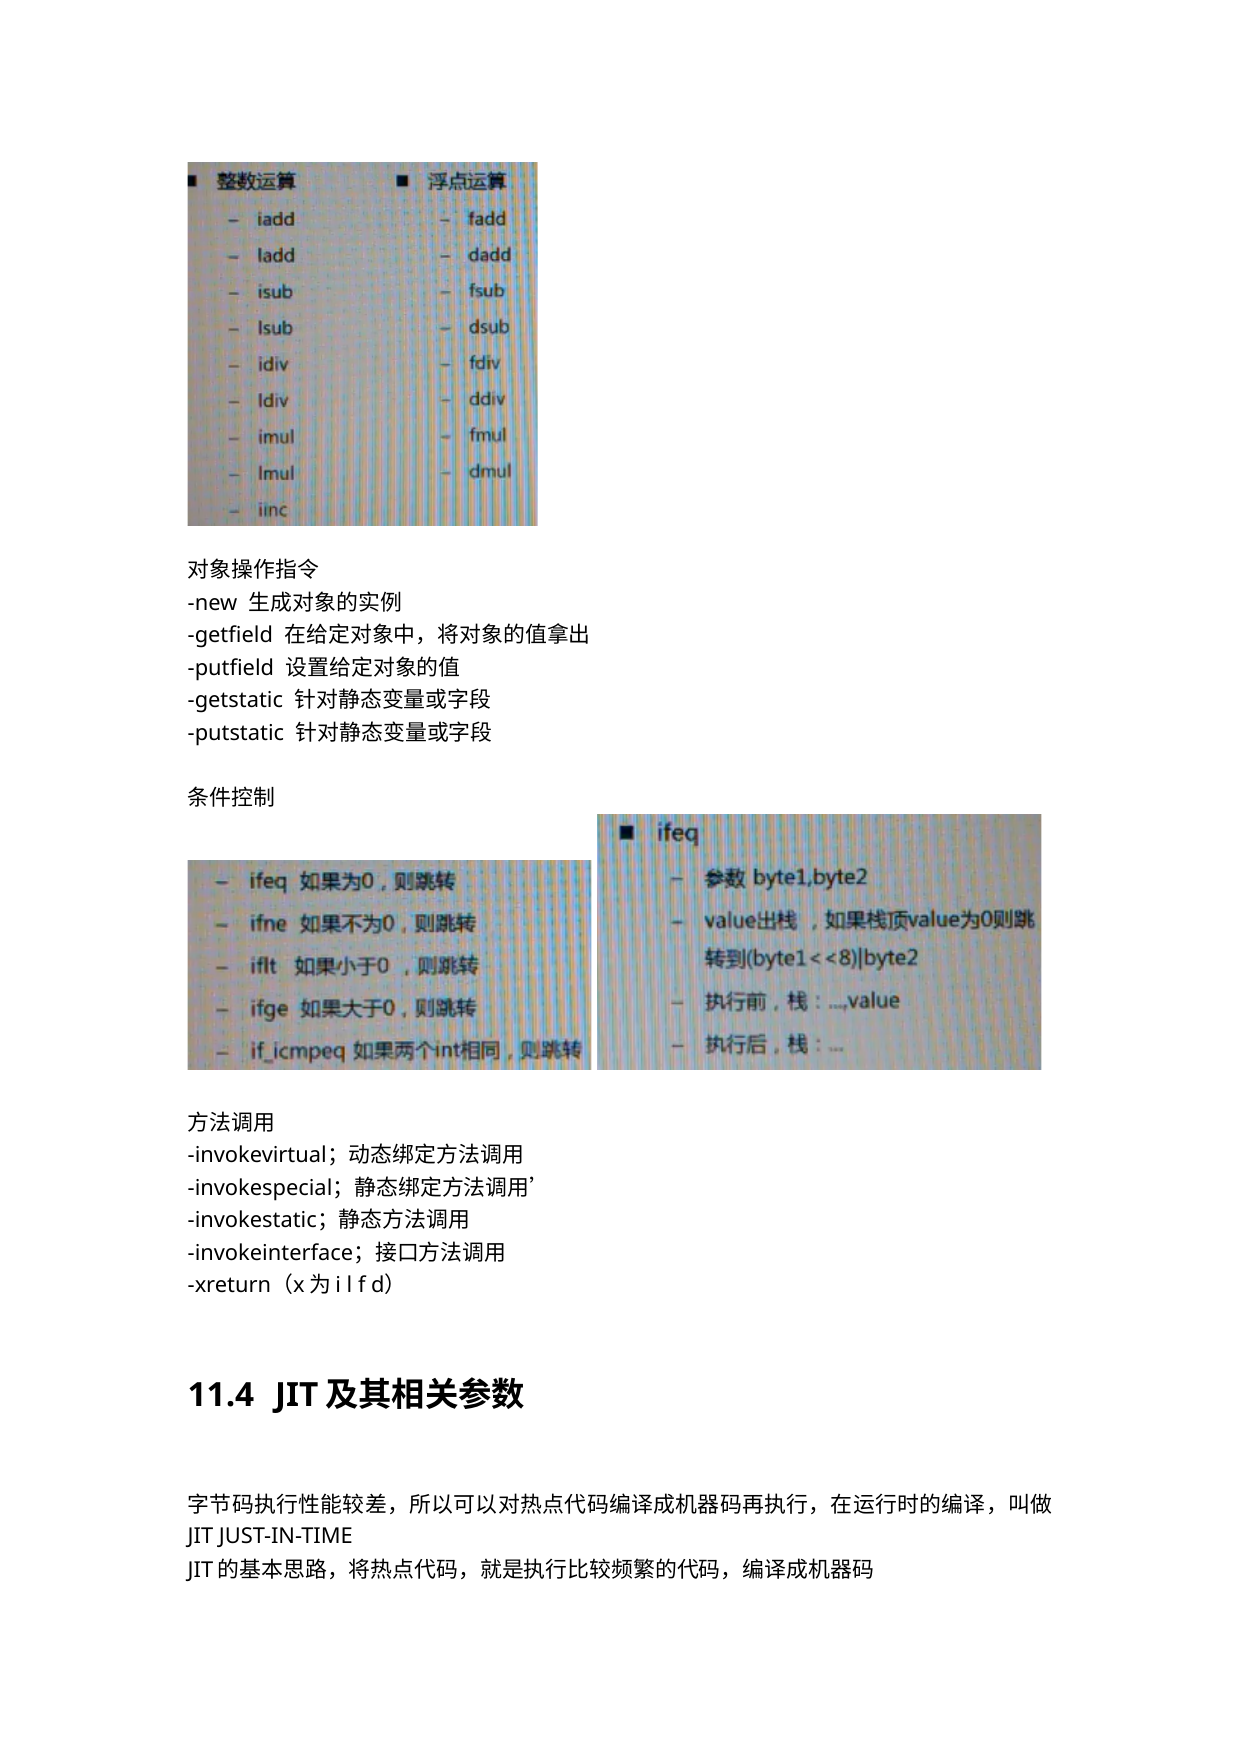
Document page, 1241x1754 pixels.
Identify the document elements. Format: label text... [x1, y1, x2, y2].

text -putfield 设置给定对象的值 [187, 649, 1053, 682]
text 对象操作指令 [187, 552, 1053, 584]
text -putstatic 针对静态变量或字段 [187, 714, 1053, 747]
picture [187, 162, 538, 526]
text 条件控制 [187, 779, 1053, 812]
text -invokespecial；静态绑定方法调用’ [187, 1169, 1053, 1202]
subtitle JIT及其相关参数 [187, 1359, 1053, 1424]
text JIT的基本思路，将热点代码，就是执行比较频繁的代码，编译成机器码 [187, 1551, 1053, 1584]
picture [597, 814, 1042, 1070]
text -getstatic 针对静态变量或字段 [187, 682, 1053, 714]
text -xreturn（x为i l f d） [187, 1267, 1053, 1299]
text -invokevirtual；动态绑定方法调用 [187, 1137, 1053, 1169]
text -getfield 在给定对象中，将对象的值拿出 [187, 617, 1053, 649]
picture [187, 860, 592, 1070]
text -invokestatic；静态方法调用 [187, 1202, 1053, 1234]
text 方法调用 [187, 1104, 1053, 1137]
text -invokeinterface；接口方法调用 [187, 1234, 1053, 1267]
text 字节码执行性能较差，所以可以对热点代码编译成机器码再执行，在运行时的编译，叫做JIT JUST-IN-TIME [187, 1486, 1053, 1551]
text -new 生成对象的实例 [187, 584, 1053, 617]
